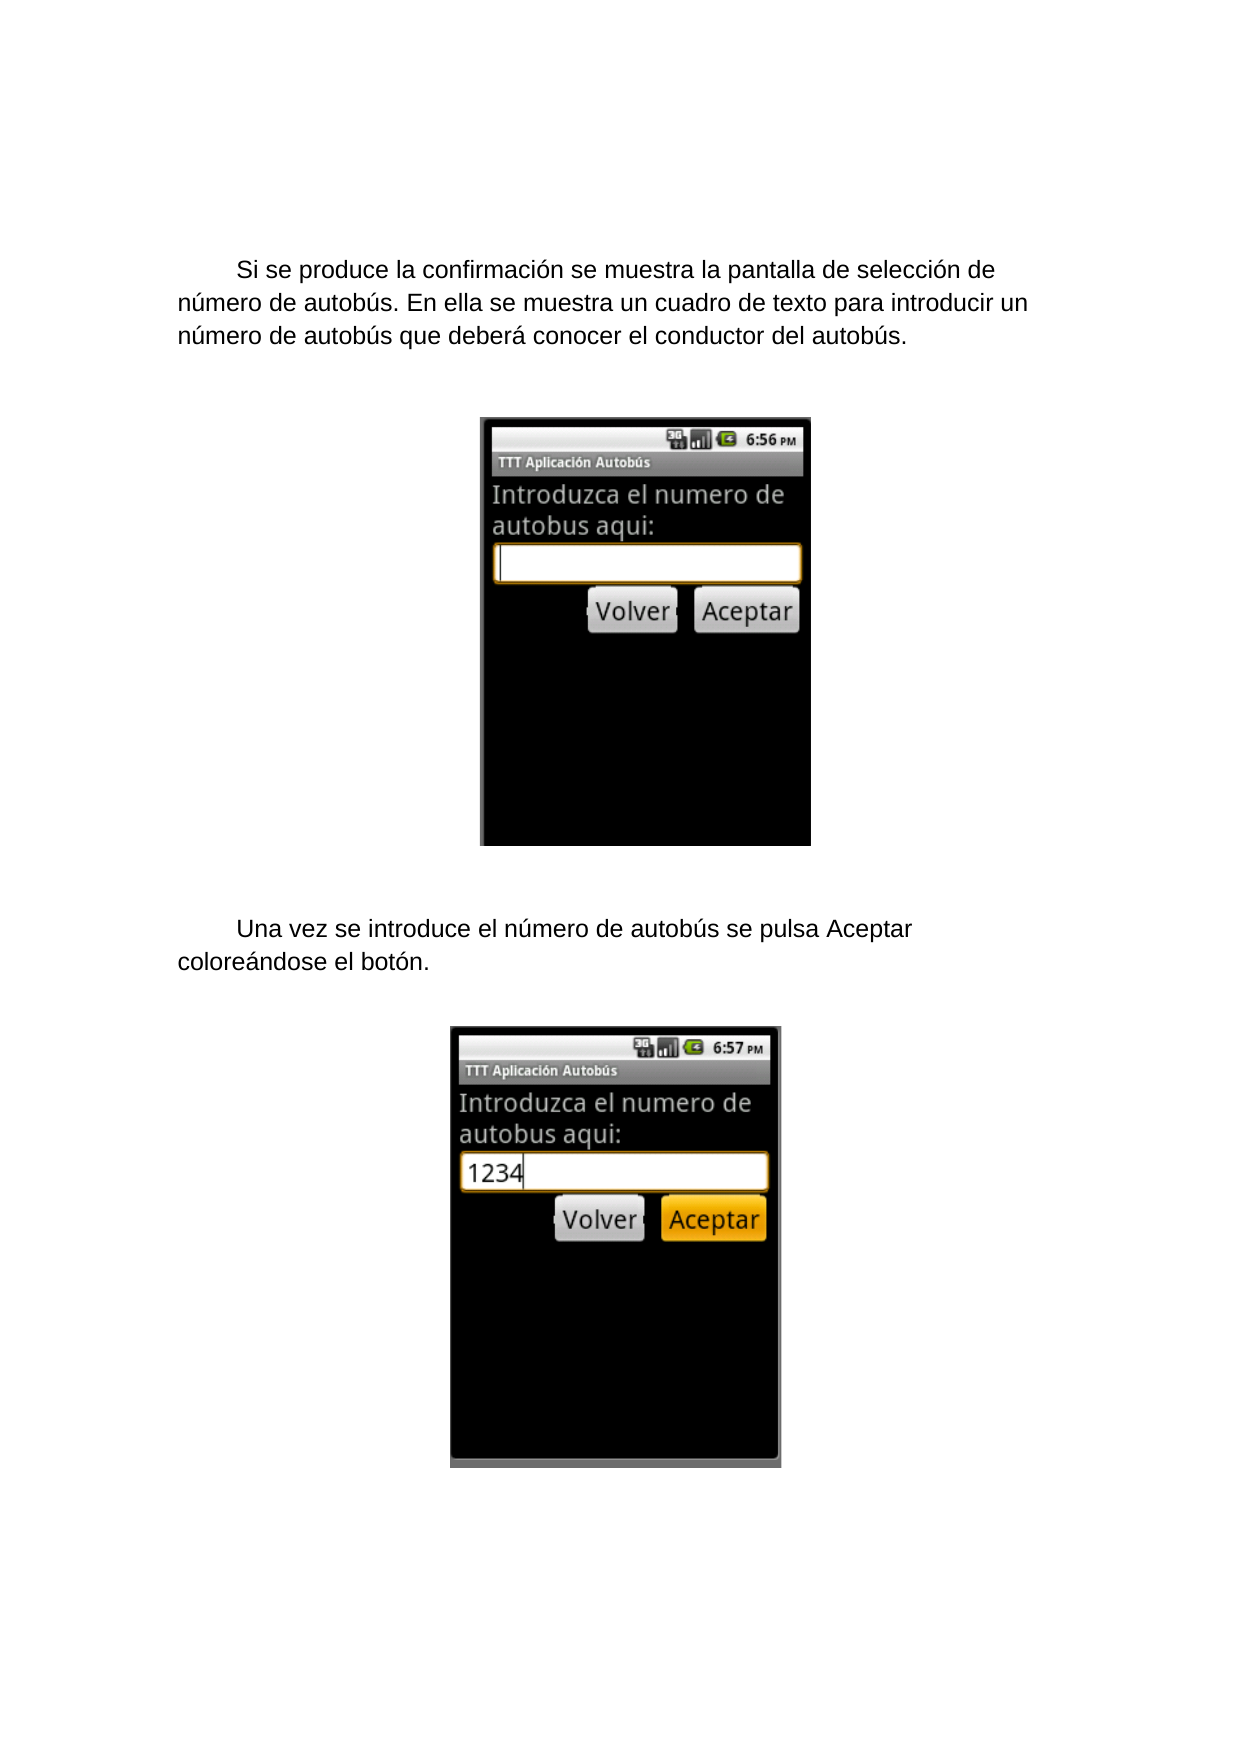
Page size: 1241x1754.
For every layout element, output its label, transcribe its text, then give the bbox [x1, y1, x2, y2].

picture [479, 417, 811, 846]
picture [450, 1026, 782, 1468]
text Si se produce la confirmación se muestra la pantalla de selección de número de autobús. En ella se muestra un cuadro de texto para introducir un número de autobús que deberá conocer el conductor del autobús. [177, 255, 1063, 350]
text Una vez se introduce el número de autobús se pulsa Aceptar coloreándose el botón. [177, 914, 1063, 976]
